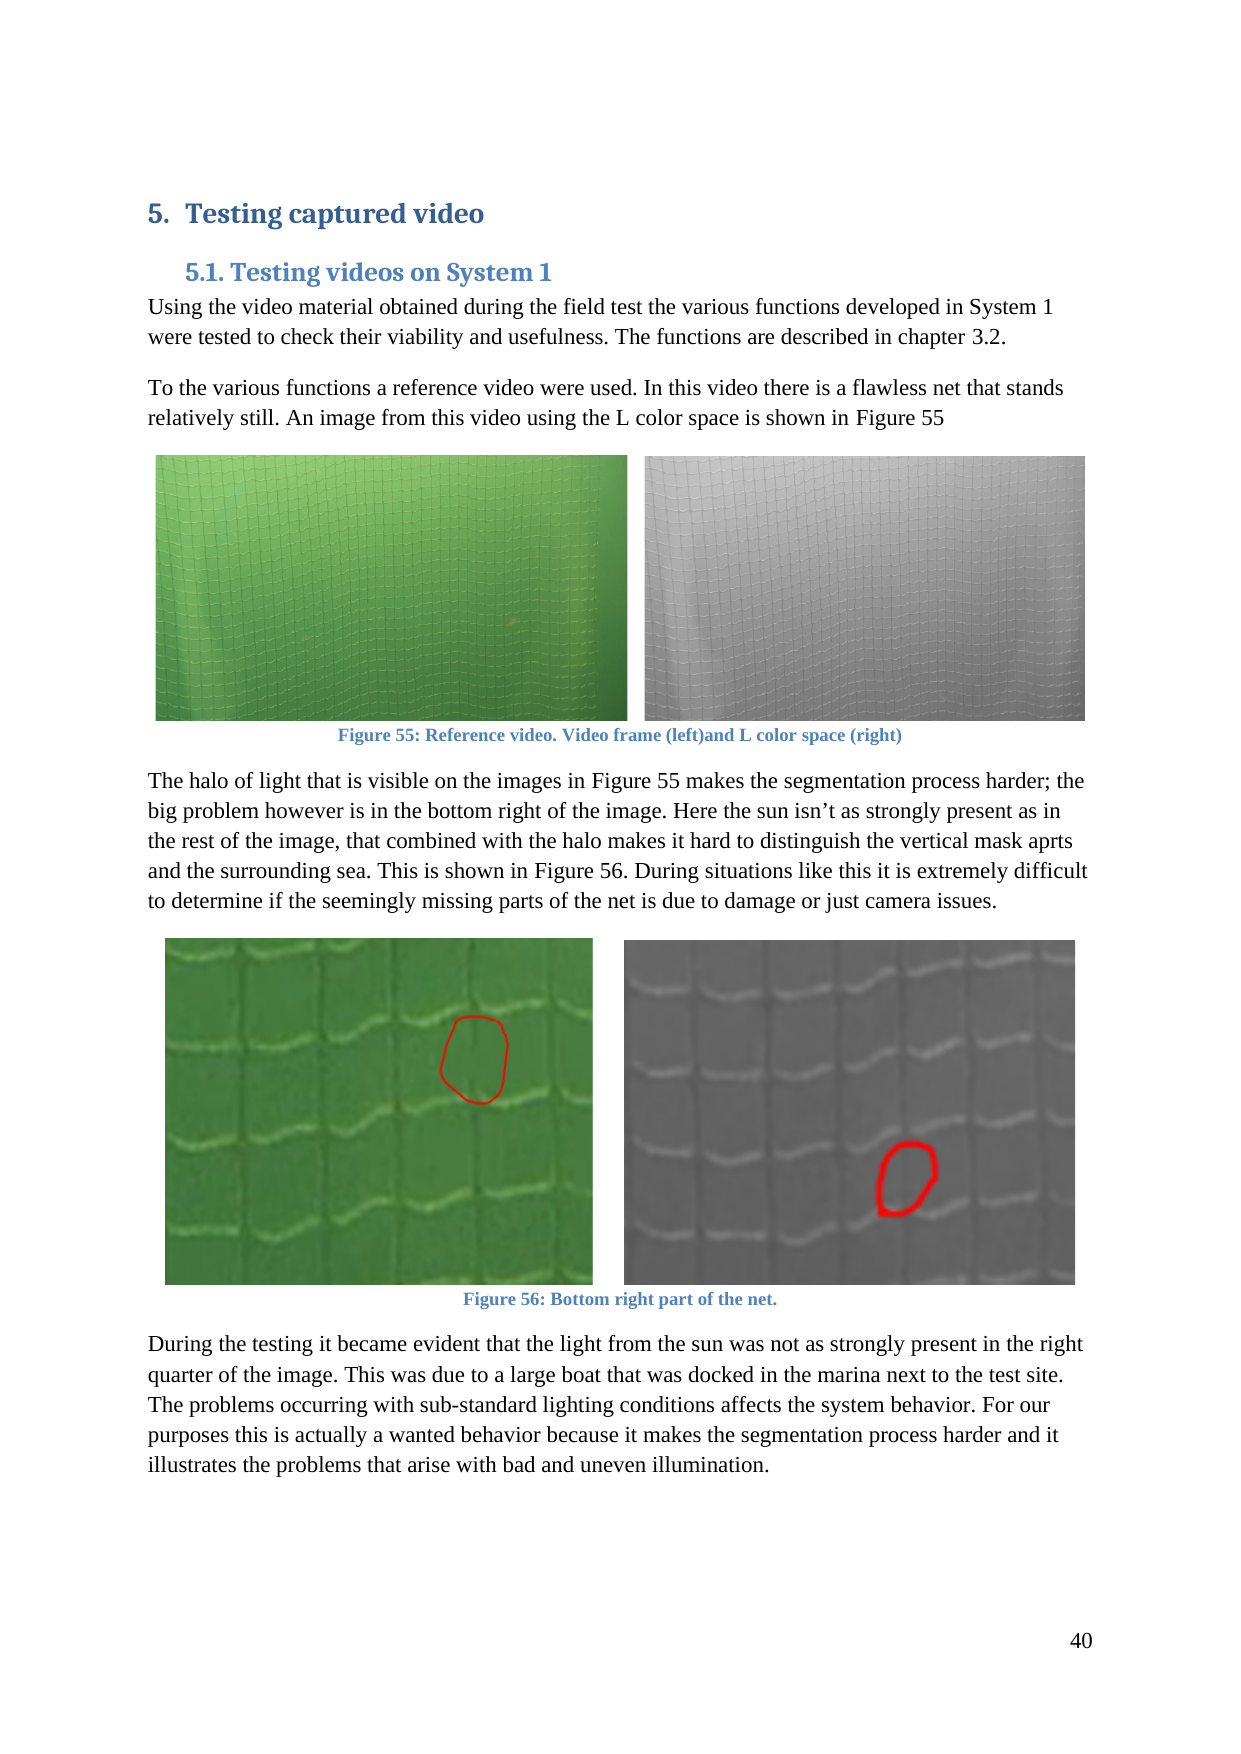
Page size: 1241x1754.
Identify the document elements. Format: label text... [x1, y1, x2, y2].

picture [155, 455, 628, 721]
text To the various functions a reference video were used. In this video there is a flawless net that stands relatively still. An image from this video using the L color space is shown in Figure 54 [148, 374, 1093, 431]
text Figure 56: Bottom right part of the net. [148, 1288, 1093, 1309]
picture [624, 940, 1075, 1285]
subtitle Testing captured video [148, 198, 1093, 231]
text Figure 55: Reference video. Video frame (left)and L color space (right) [148, 724, 1093, 746]
text Using the video material obtained during the field test the various functions developed in System 1 were tested to check their viability and usefulness. The functions are described in chapter 4.2. [148, 293, 1093, 349]
subtitle Testing videos on System 1 [185, 257, 1093, 288]
text The halo of light that is visible on the images in Figure 54 makes the segmentation process harder; the big problem however is in the bottom right of the image. Here the sun isn’t as strongly present as in the rest of the image, that combined with the halo makes it hard to distinguish the vertical mask aprts and the surrounding sea. This is shown in Figure 55. During situations like this it is extremely difficult to determine if the seemingly missing parts of the net is due to damage or just camera issues. [148, 767, 1093, 914]
picture [165, 938, 596, 1285]
text During the testing it became evident that the light from the sun was not as strongly present in the right quarter of the image. This was due to a large boat that was docked in the marina next to the test site. The problems occurring with sub-standard lighting conditions affects the system behavior. For our purposes this is actually a wanted behavior because it makes the segmentation process harder and it illustrates the problems that arise with bad and uneven illumination. [148, 1330, 1093, 1478]
picture [644, 456, 1085, 721]
